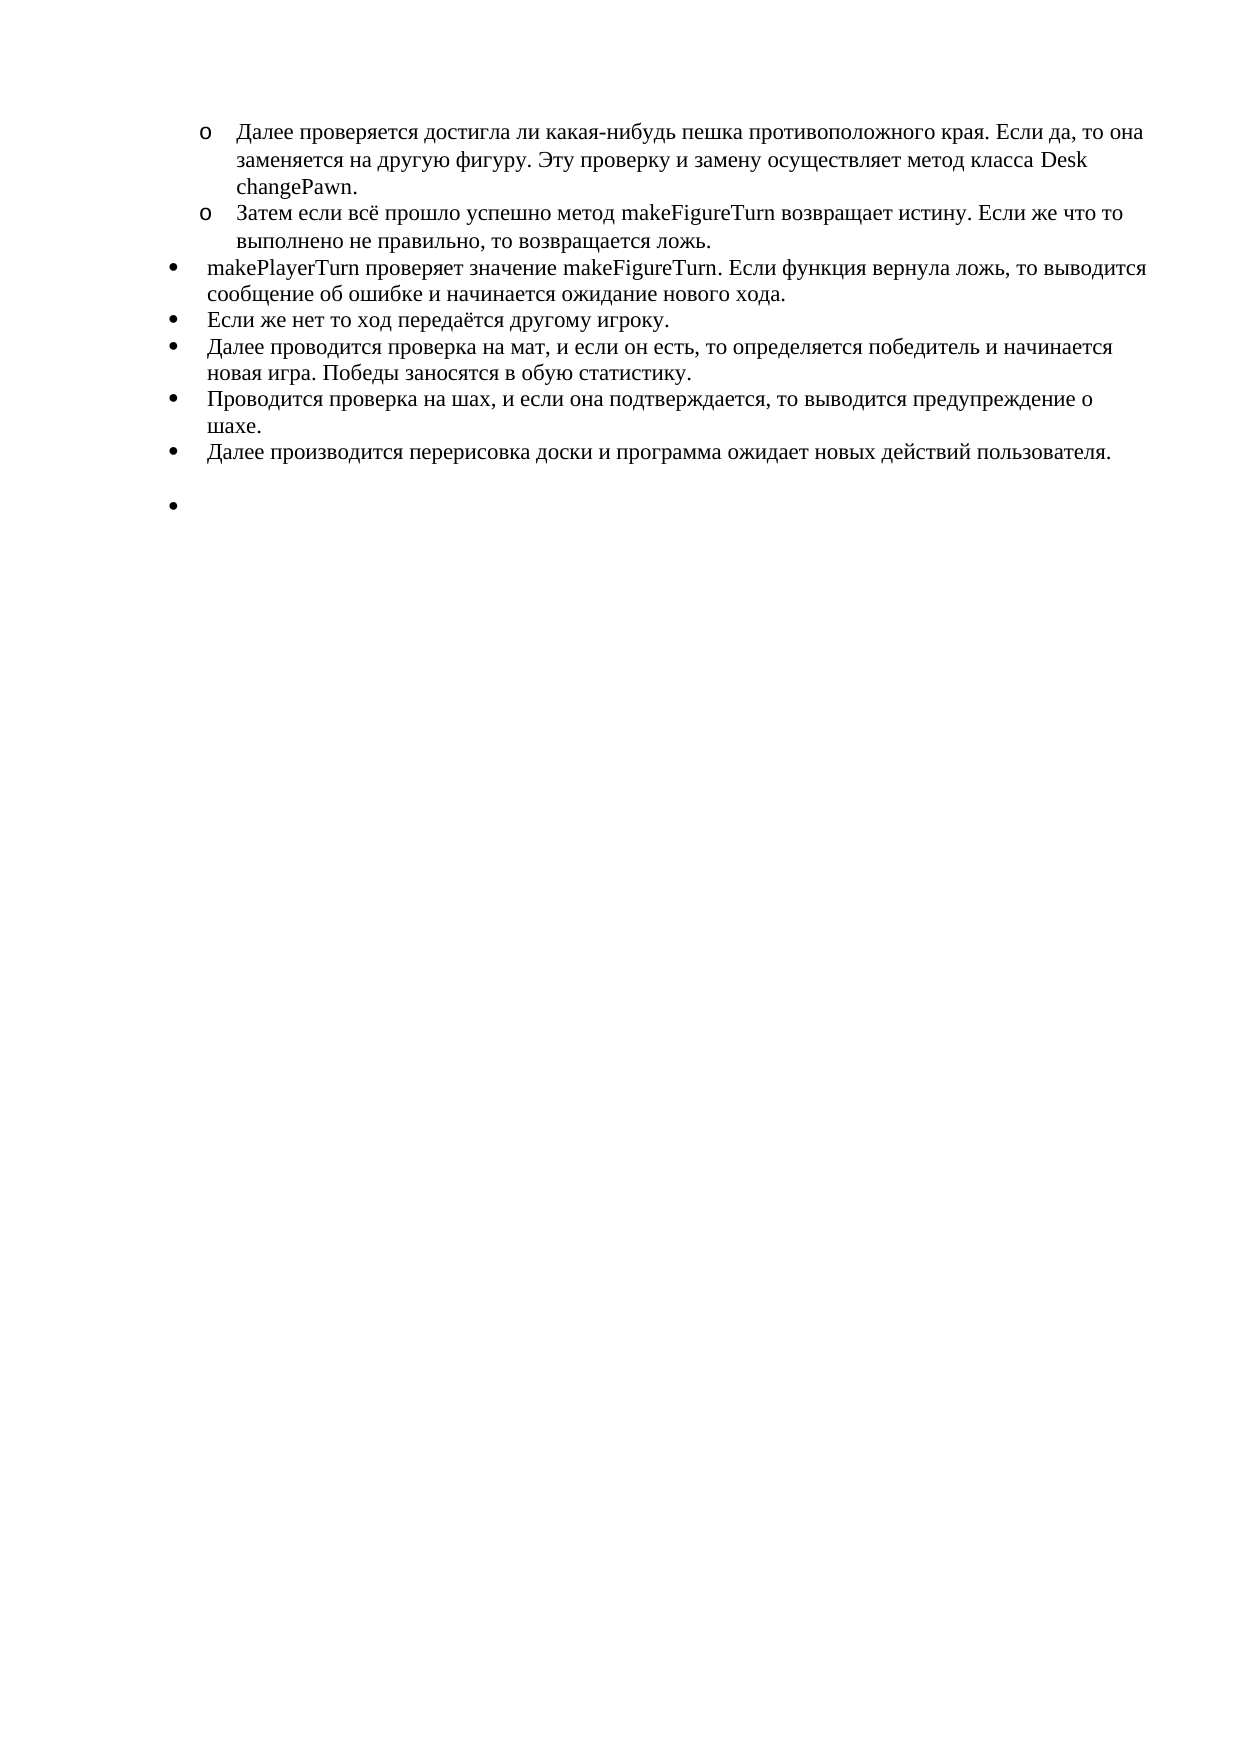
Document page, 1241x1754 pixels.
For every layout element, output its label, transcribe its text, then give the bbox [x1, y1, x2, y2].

list Затем если всё прошло успешно метод makeFigureTurn возвращает истину. Если же что то выполнено не правильно, то возвращается ложь. [199, 199, 1152, 254]
list Далее производится перерисовка доски и программа ожидает новых действий пользователя. [169, 438, 1152, 464]
list Проводится проверка на шах, и если она подтверждается, то выводится предупреждение о шахе. [169, 385, 1152, 438]
list makePlayerTurn проверяет значение makeFigureTurn. Если функция вернула ложь, то выводится сообщение об ошибке и начинается ожидание нового хода. [169, 254, 1152, 306]
list Если же нет то ход передаётся другому игроку. [169, 306, 1152, 333]
list Далее проверяется достигла ли какая-нибудь пешка противоположного края. Если да, то она заменяется на другую фигуру. Эту проверку и замену осуществляет метод класса Desk changePawn. [199, 118, 1152, 199]
list Далее проводится проверка на мат, и если он есть, то определяется победитель и начинается новая игра. Победы заносятся в обую статистику. [169, 333, 1152, 385]
